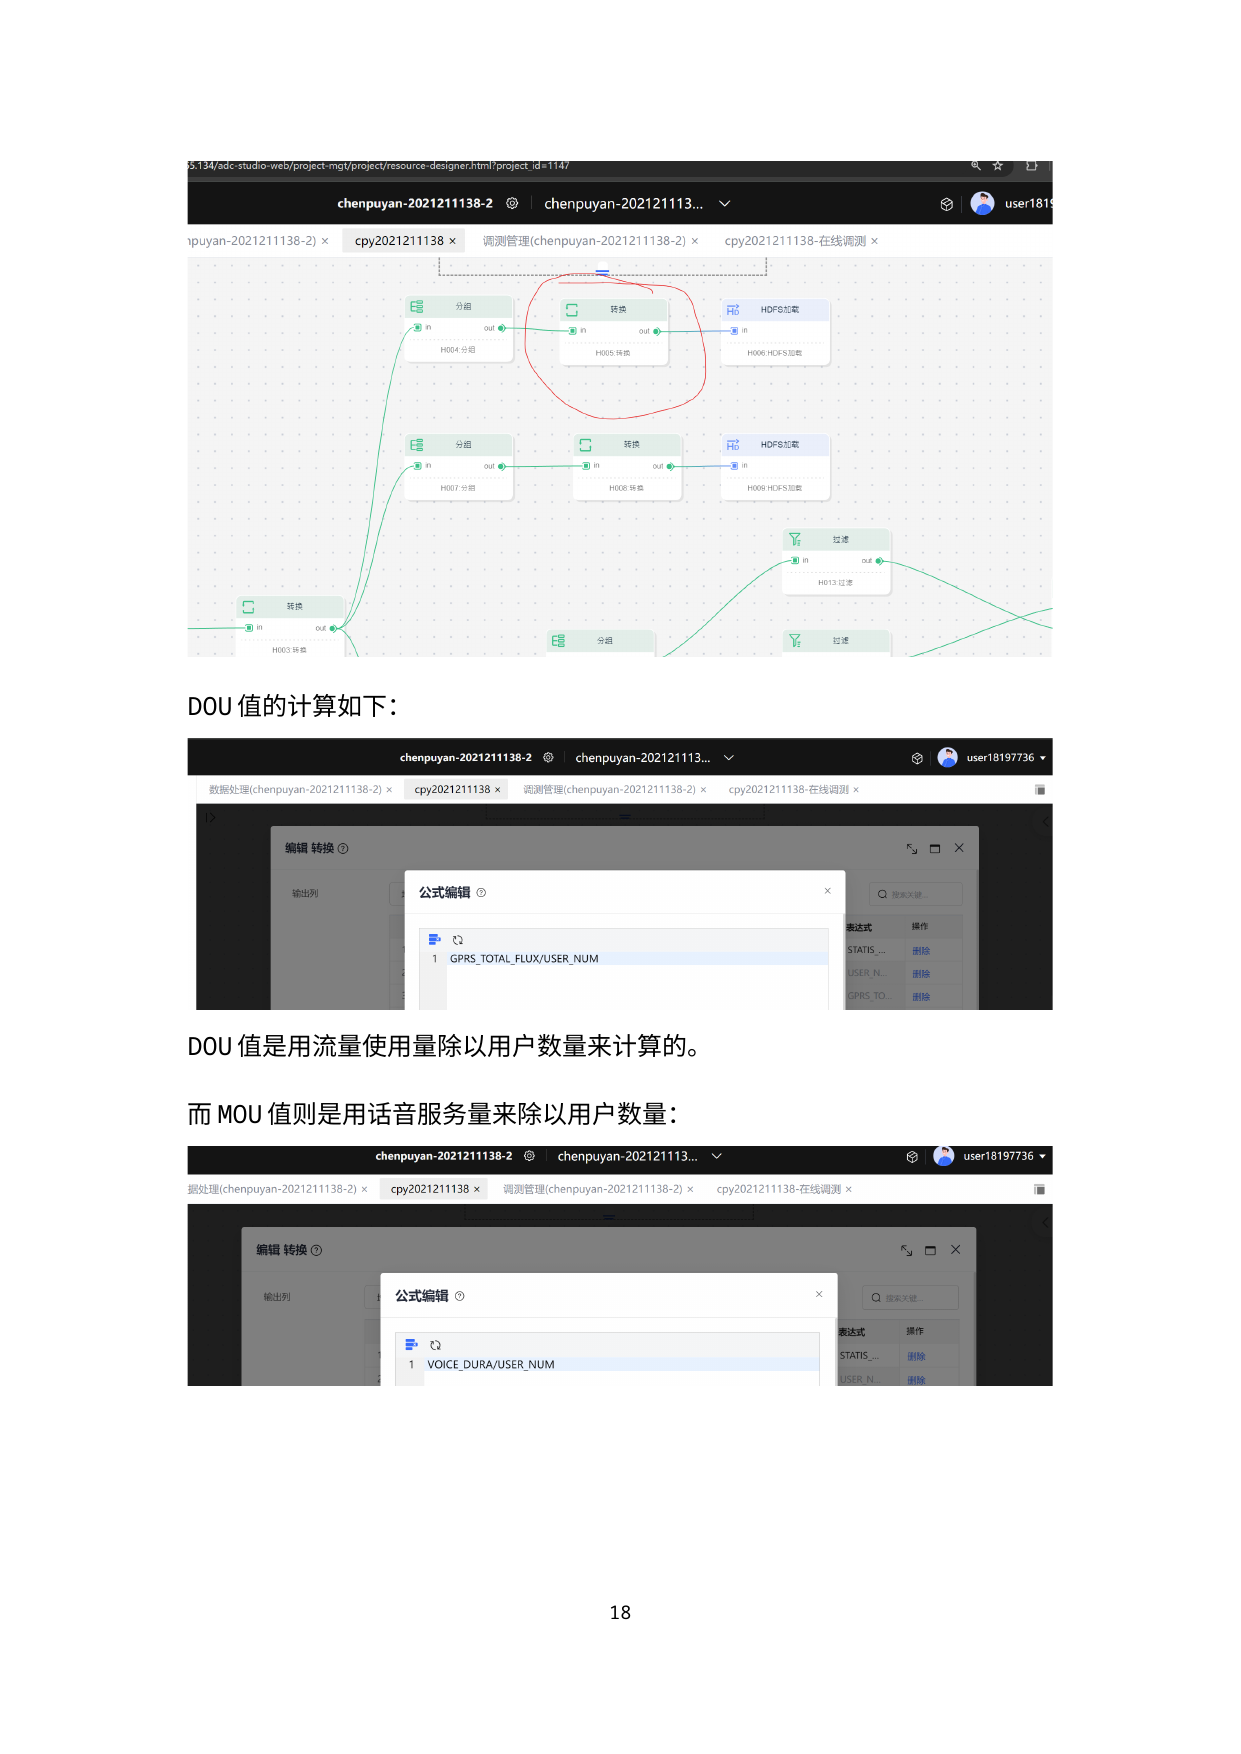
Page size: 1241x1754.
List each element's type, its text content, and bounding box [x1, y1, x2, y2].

text 而MOU值则是用话音服务量来除以用户数量： [187, 1078, 1053, 1146]
picture [187, 1146, 1053, 1386]
picture [187, 161, 1053, 657]
picture [187, 738, 1053, 1010]
text DOU值是用流量使用量除以用户数量来计算的。 [187, 1011, 1053, 1078]
text DOU值的计算如下： [187, 671, 1053, 738]
